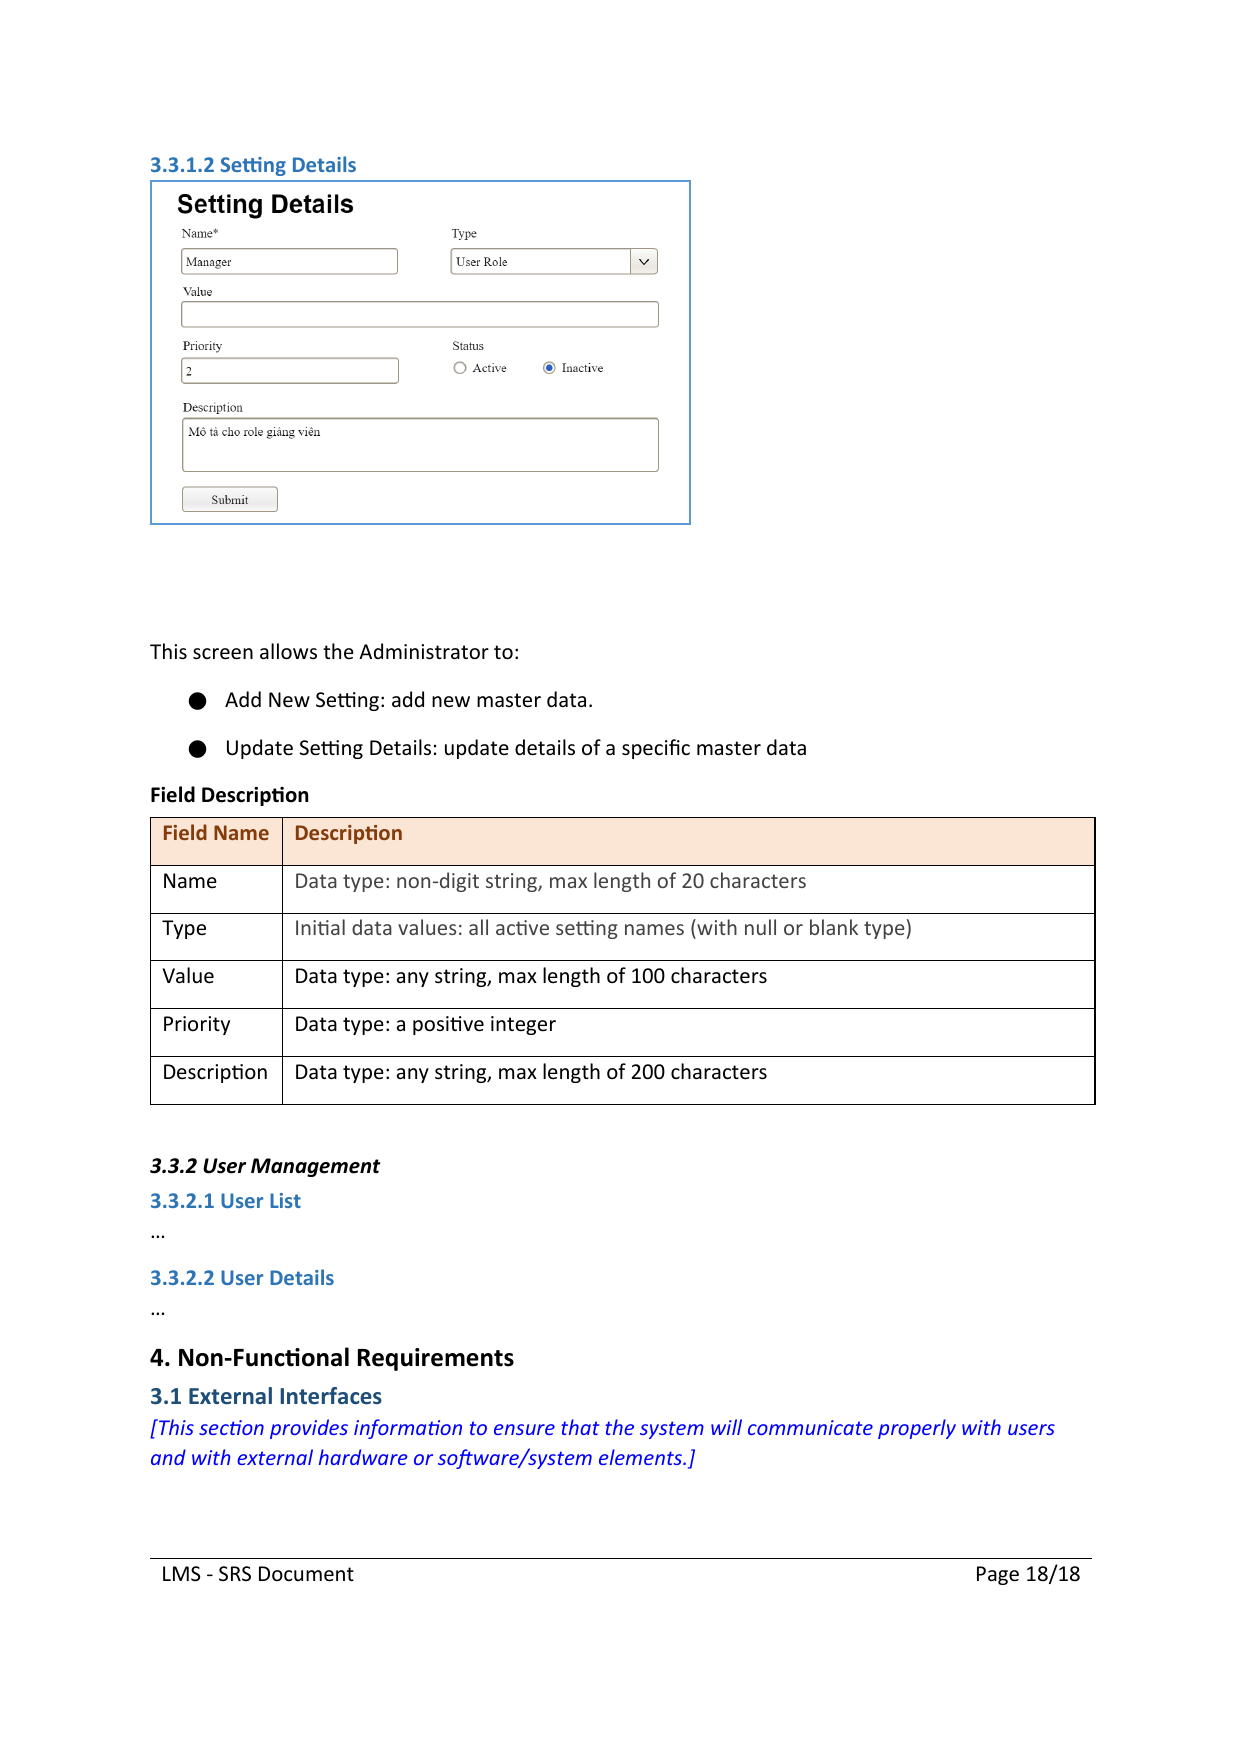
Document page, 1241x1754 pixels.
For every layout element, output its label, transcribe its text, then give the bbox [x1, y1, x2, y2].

text This screen allows the Administrator to: [150, 637, 1093, 666]
text Field Description [150, 780, 1093, 808]
list Update Setting Details: update details of a specific master data [187, 721, 1093, 768]
table_header Description [283, 818, 1094, 865]
text … [150, 1293, 1093, 1321]
list Add New Setting: add new master data. [187, 674, 1093, 721]
subtitle 3.3.2.1 User List [150, 1186, 1093, 1214]
table_cell Priority [151, 1009, 282, 1056]
table_cell Description [151, 1057, 282, 1104]
subtitle 3.3.1.2 Setting Details [150, 150, 1093, 178]
table_cell Initial data values: all active setting names (with null or blank type) [283, 914, 1094, 960]
subtitle 3.3.2 User Management [150, 1152, 1093, 1180]
table_cell Name [151, 866, 282, 912]
table_cell Data type: non-digit string, max length of 20 characters [283, 866, 1094, 912]
text [This section provides information to ensure that the system will communicate properly with users and with external hardware or software/system elements.] [150, 1413, 1093, 1471]
subtitle 3.1 External Interfaces [150, 1380, 1093, 1411]
table_cell Data type: any string, max length of 100 characters [283, 961, 1094, 1008]
table_cell Data type: a positive integer [283, 1009, 1094, 1056]
table_cell Data type: any string, max length of 200 characters [283, 1057, 1094, 1104]
table_cell Value [151, 961, 282, 1008]
subtitle 4. Non-Functional Requirements [150, 1340, 1093, 1373]
table_cell Type [151, 914, 282, 960]
table_header Field Name [151, 818, 282, 865]
text … [150, 1216, 1093, 1244]
subtitle 3.3.2.2 User Details [150, 1263, 1093, 1291]
picture [152, 182, 689, 523]
